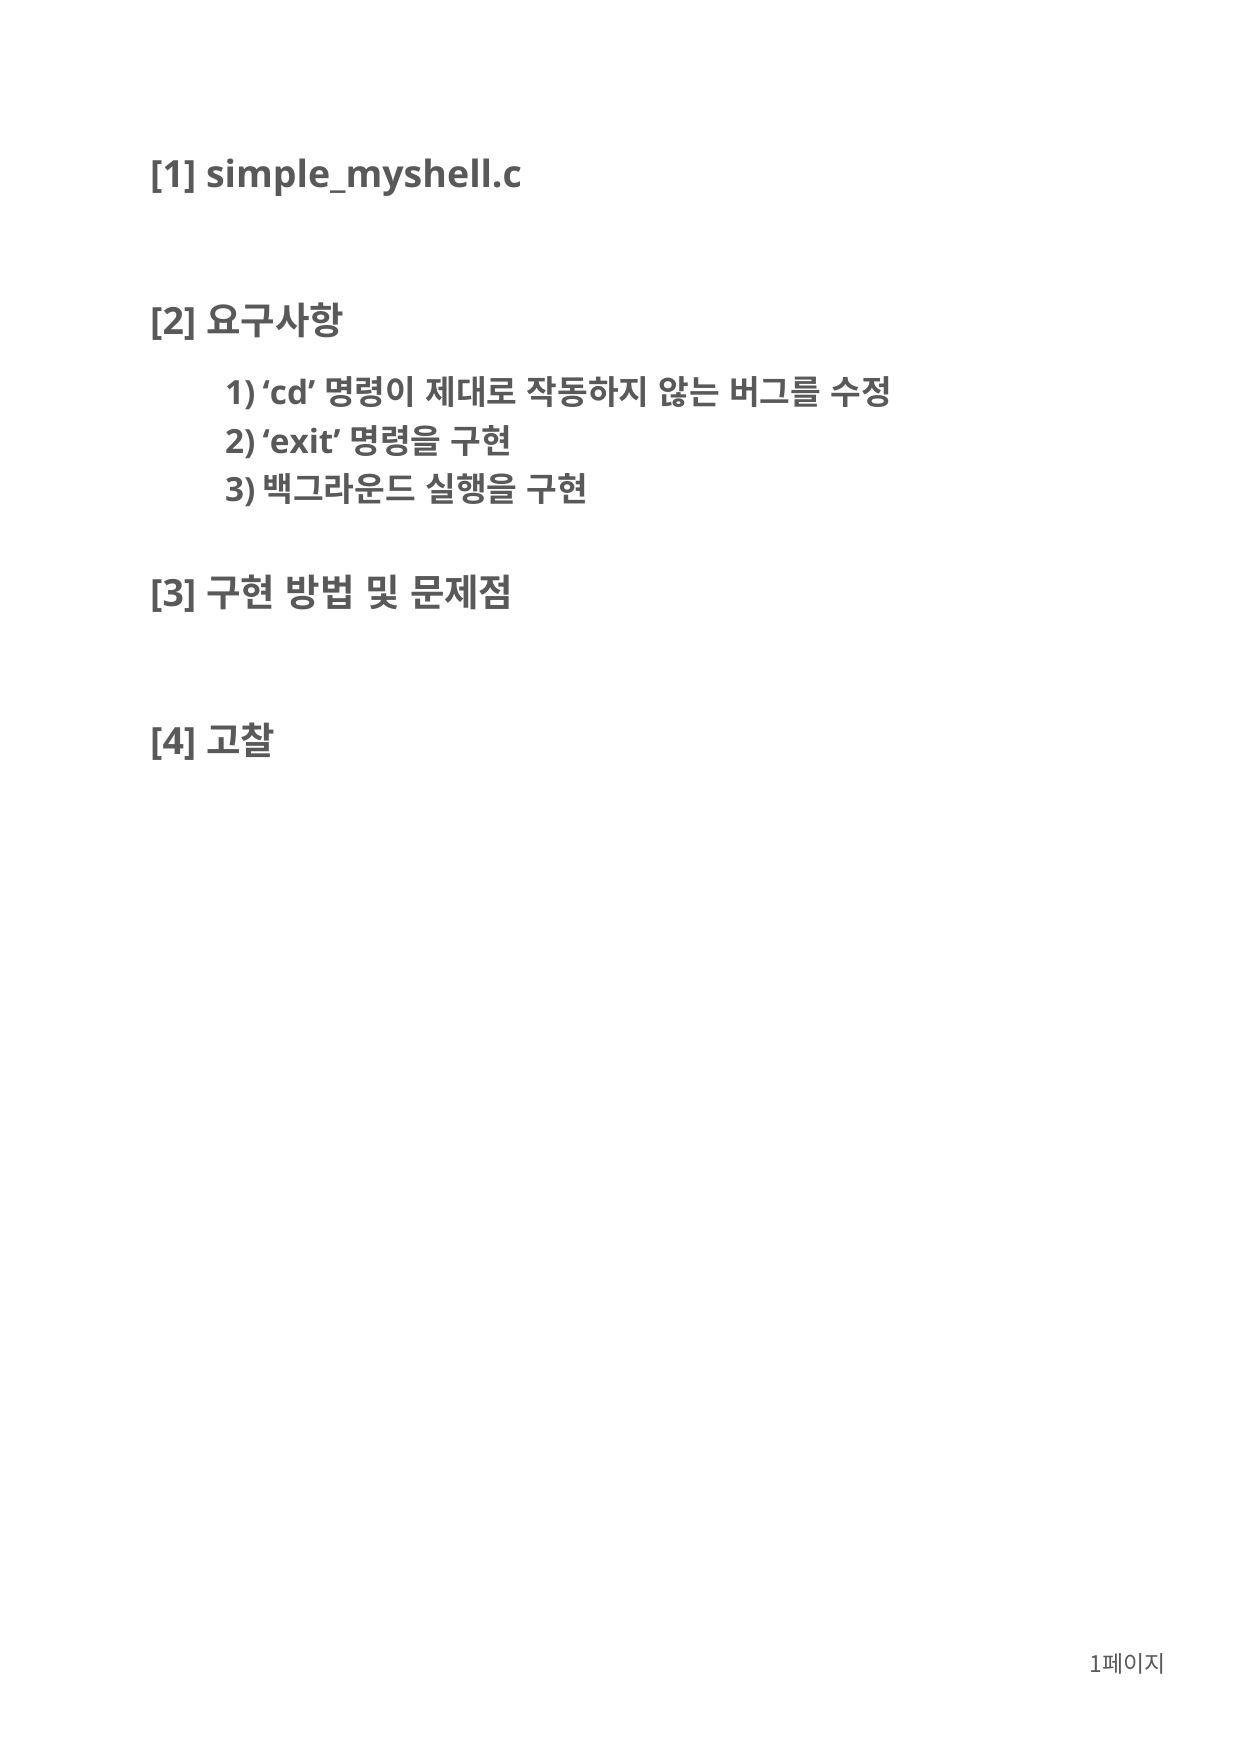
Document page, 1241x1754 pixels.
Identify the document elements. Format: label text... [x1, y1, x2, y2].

text [4] 고찰 [75, 711, 1015, 765]
text [1] simple_myshell.c [75, 147, 1015, 198]
text [2] 요구사항 [75, 291, 1015, 345]
list ‘cd’ 명령이 제대로 작동하지 않는 버그를 수정 [225, 366, 1165, 414]
list 백그라운드 실행을 구현 [225, 463, 1165, 511]
text [3] 구현 방법 및 문제점 [75, 563, 1015, 618]
list ‘exit’ 명령을 구현 [225, 414, 1165, 463]
